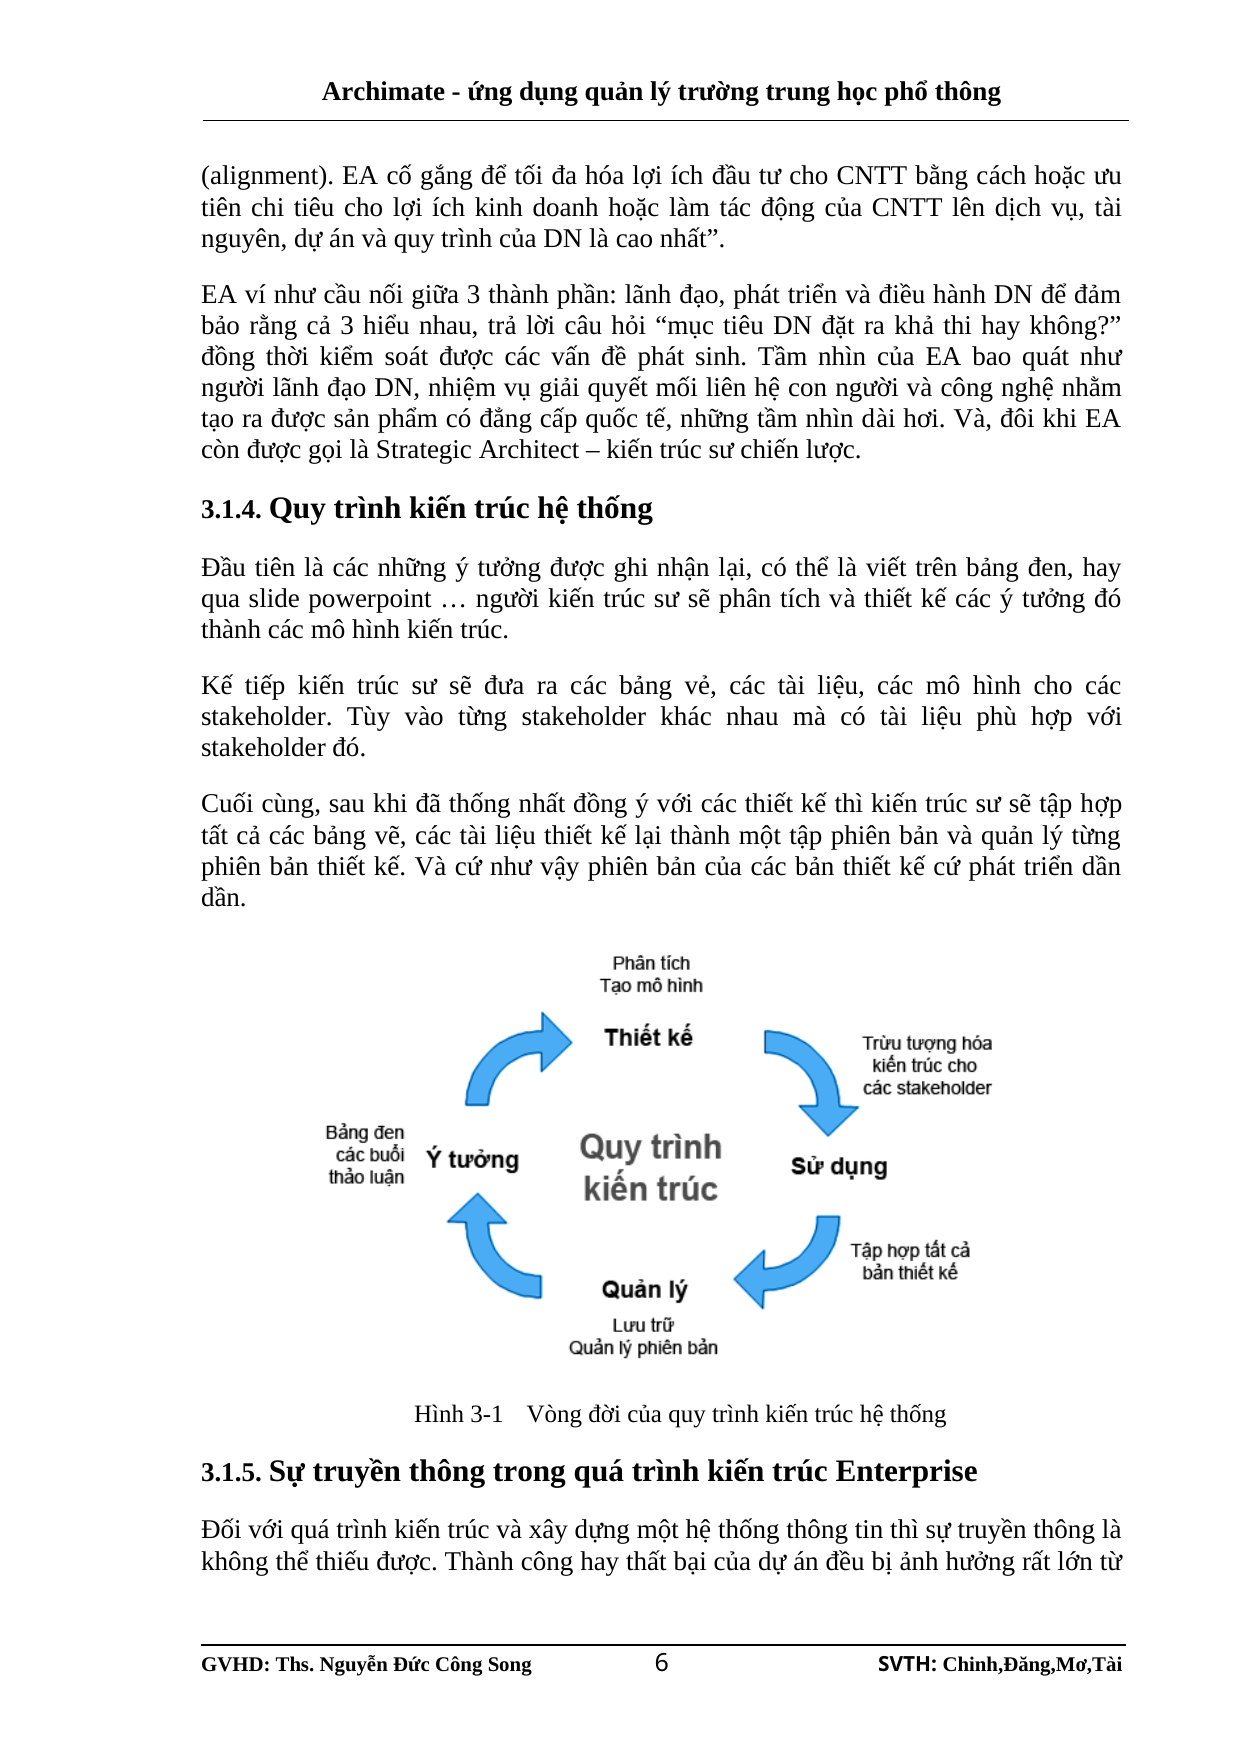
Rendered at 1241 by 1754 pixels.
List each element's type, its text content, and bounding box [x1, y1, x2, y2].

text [201, 1513, 1122, 1576]
text Vòng đời của quy trình kiến trúc hệ thống [238, 1399, 1122, 1428]
list Quy trình kiến trúc hệ thống [201, 490, 1122, 526]
text Đầu tiên là các những ý tưởng được ghi nhận lại, có thể là viết trên bảng đen, hay qua slide powerpoint … người kiến trúc sư sẽ phân tích và thiết kế các ý tưởng đó thành các mô hình kiến trúc. [201, 551, 1122, 644]
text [201, 159, 1122, 253]
text EA ví như cầu nối giữa 3 thành phần: lãnh đạo, phát triển và điều hành DN để đảm bảo rằng cả 3 hiểu nhau, trả lời câu hỏi “mục tiêu DN đặt ra khả thi hay không?” đồng thời kiểm soát được các vấn đề phát sinh. Tầm nhìn của EA bao quát như người lãnh đạo DN, nhiệm vụ giải quyết mối liên hệ con người và công nghệ nhằm tạo ra được sản phẩm có đẳng cấp quốc tế, những tầm nhìn dài hơi. Và, đôi khi EA còn được gọi là Strategic Architect – kiến trúc sư chiến lược. [201, 278, 1122, 465]
text Cuối cùng, sau khi đã thống nhất đồng ý với các thiết kế thì kiến trúc sư sẽ tập hợp tất cả các bảng vẽ, các tài liệu thiết kế lại thành một tập phiên bản và quản lý từng phiên bản thiết kế. Và cứ như vậy phiên bản của các bản thiết kế cứ phát triển dần dần. [201, 788, 1122, 912]
text Kế tiếp kiến trúc sư sẽ đưa ra các bảng vẻ, các tài liệu, các mô hình cho các stakeholder. Tùy vào từng stakeholder khác nhau mà có tài liệu phù hợp với stakeholder đó. [201, 669, 1122, 763]
list Sự truyền thông trong quá trình kiến trúc Enterprise [201, 1453, 1122, 1488]
picture [314, 937, 1009, 1374]
